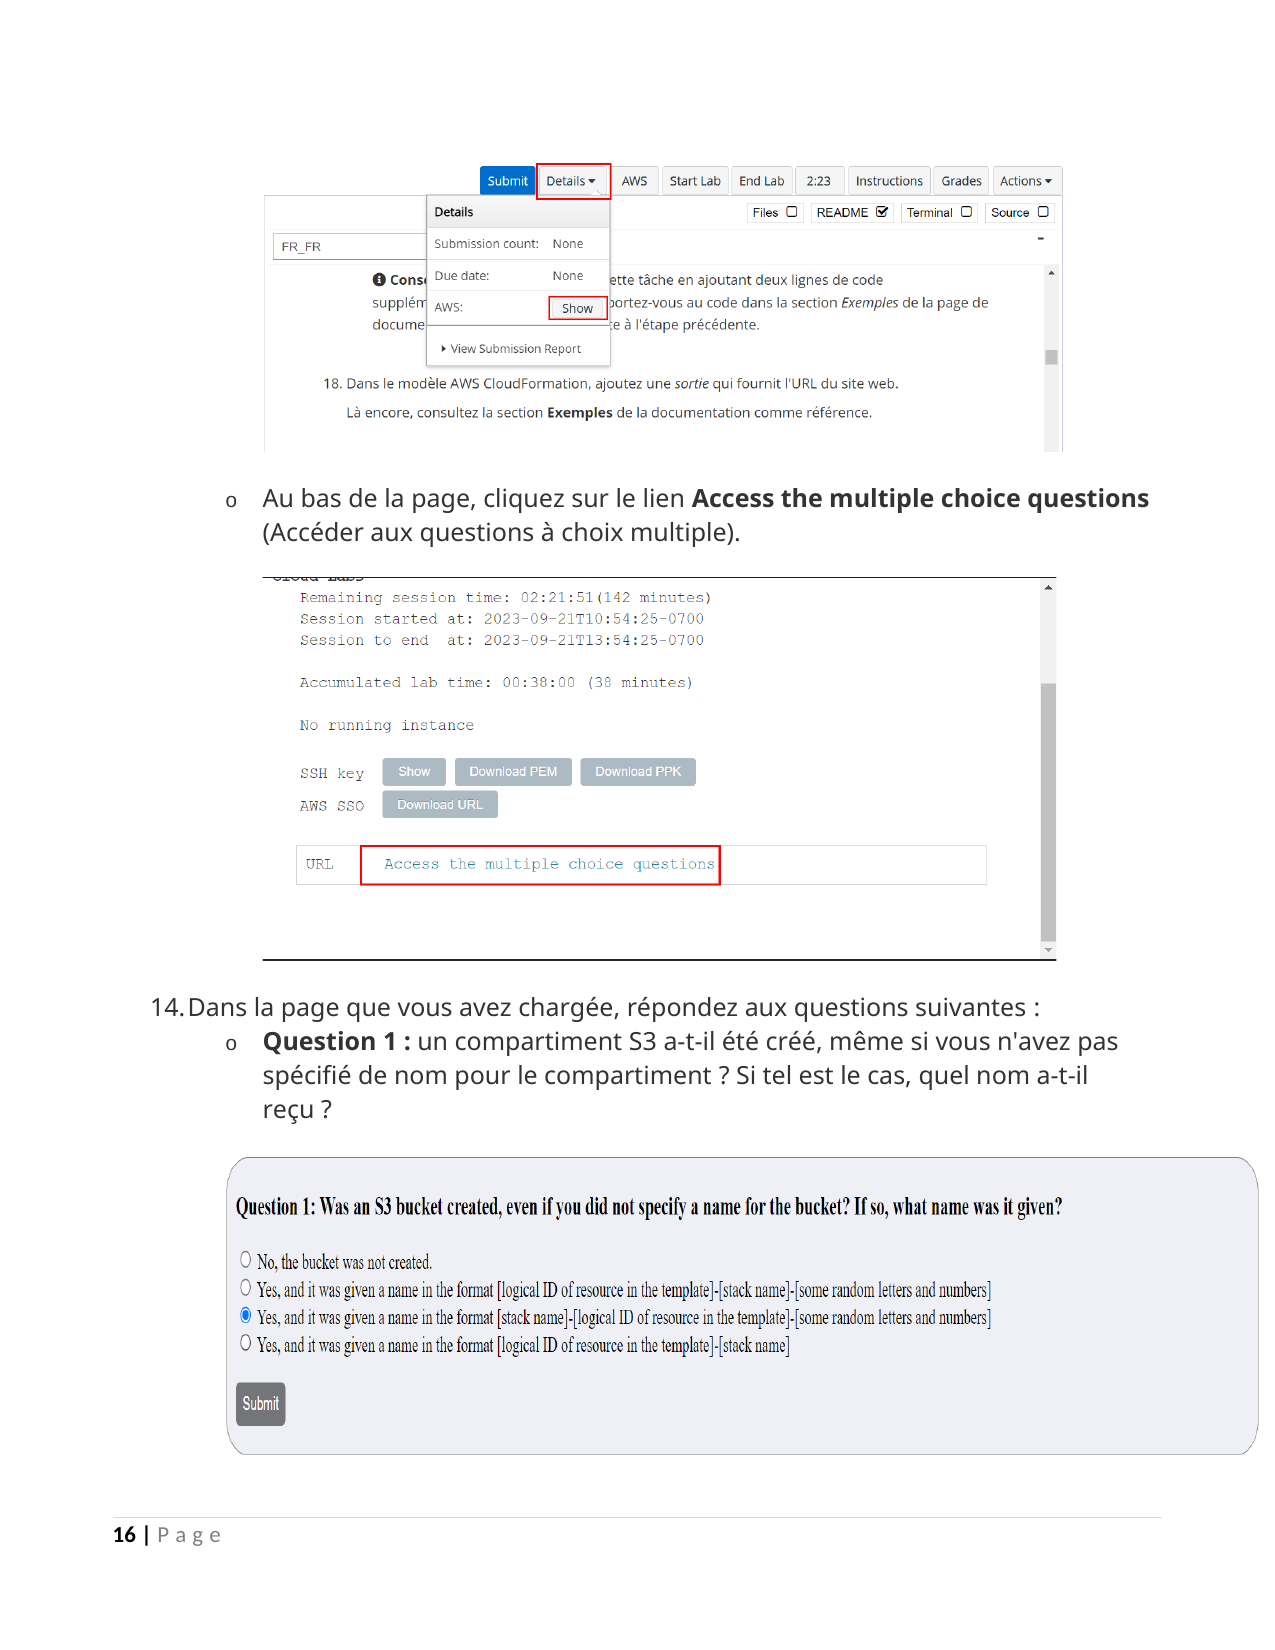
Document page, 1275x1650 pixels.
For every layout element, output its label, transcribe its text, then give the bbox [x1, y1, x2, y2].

picture [225, 1155, 1261, 1455]
list Au bas de la page, cliquez sur le lien Access the multiple choice questions (Accéder aux questions à choix multiple). [225, 481, 1162, 549]
picture [262, 150, 1066, 452]
picture [262, 577, 1057, 961]
list Question 1 : un compartiment S3 a-t-il été créé, même si vous n'avez pas spécifié de nom pour le compartiment ? Si tel est le cas, quel nom a-t-il reçu ? [225, 1024, 1162, 1126]
list Dans la page que vous avez chargée, répondez aux questions suivantes : [150, 990, 1162, 1024]
